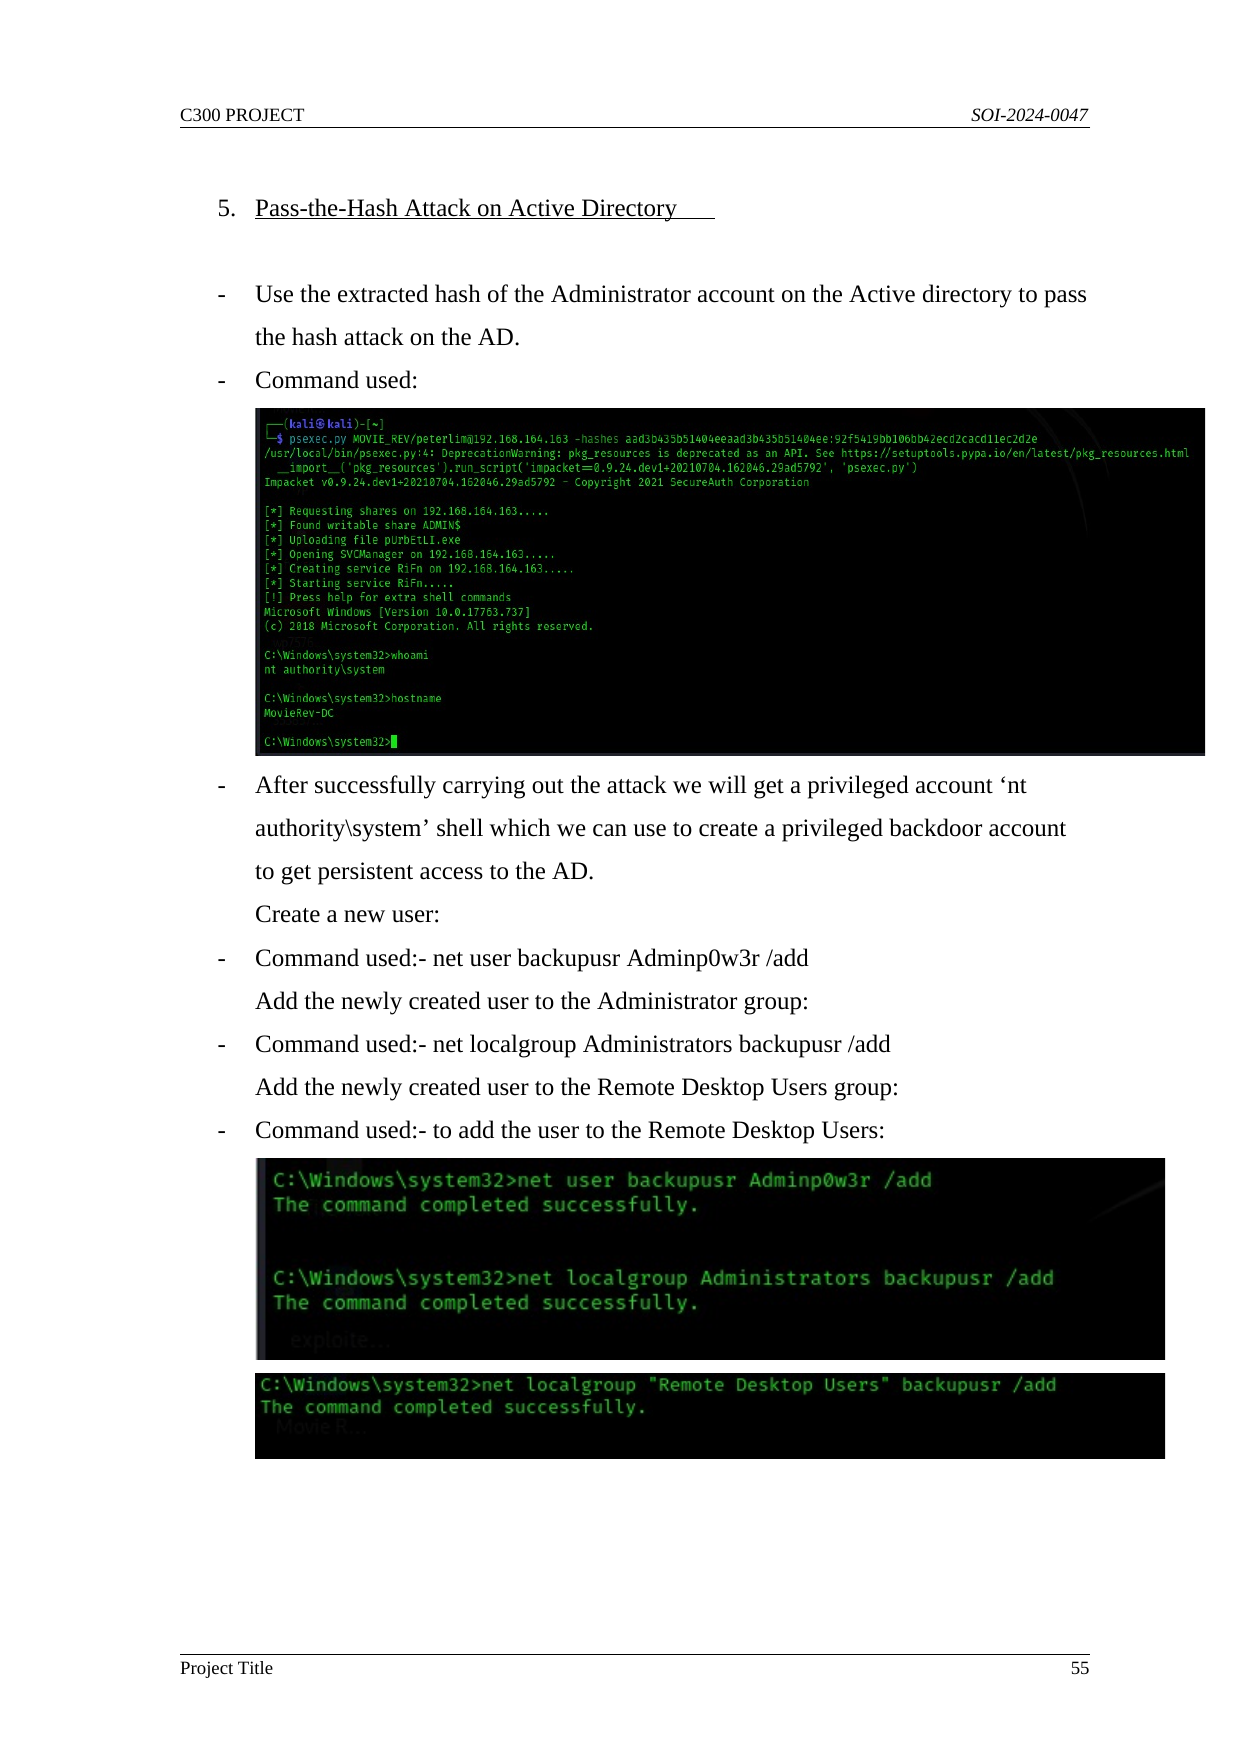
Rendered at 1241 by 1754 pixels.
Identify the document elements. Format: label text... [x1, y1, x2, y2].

list Add the newly created user to the Remote Desktop Users group: [255, 1072, 1090, 1101]
list After successfully carrying out the attack we will get a privileged account ‘nt authority\system’ shell which we can use to create a privileged backdoor account to get persistent access to the AD. [217, 770, 1090, 885]
picture [255, 1158, 1166, 1360]
list Pass-the-Hash Attack on Active Directory [217, 193, 1090, 222]
picture [255, 1373, 1166, 1459]
list Command used:- net localgroup Administrators backupusr /add [217, 1029, 1090, 1058]
picture [255, 408, 1205, 756]
list Command used:- to add the user to the Remote Desktop Users: [217, 1115, 1090, 1144]
list Add the newly created user to the Administrator group: [255, 986, 1090, 1014]
list Use the extracted hash of the Administrator account on the Active directory to pass the hash attack on the AD. [217, 279, 1090, 351]
list Command used:- net user backupusr Adminp0w3r /add [217, 943, 1090, 971]
list Create a new user: [255, 899, 1090, 928]
list Command used: [217, 366, 1090, 394]
